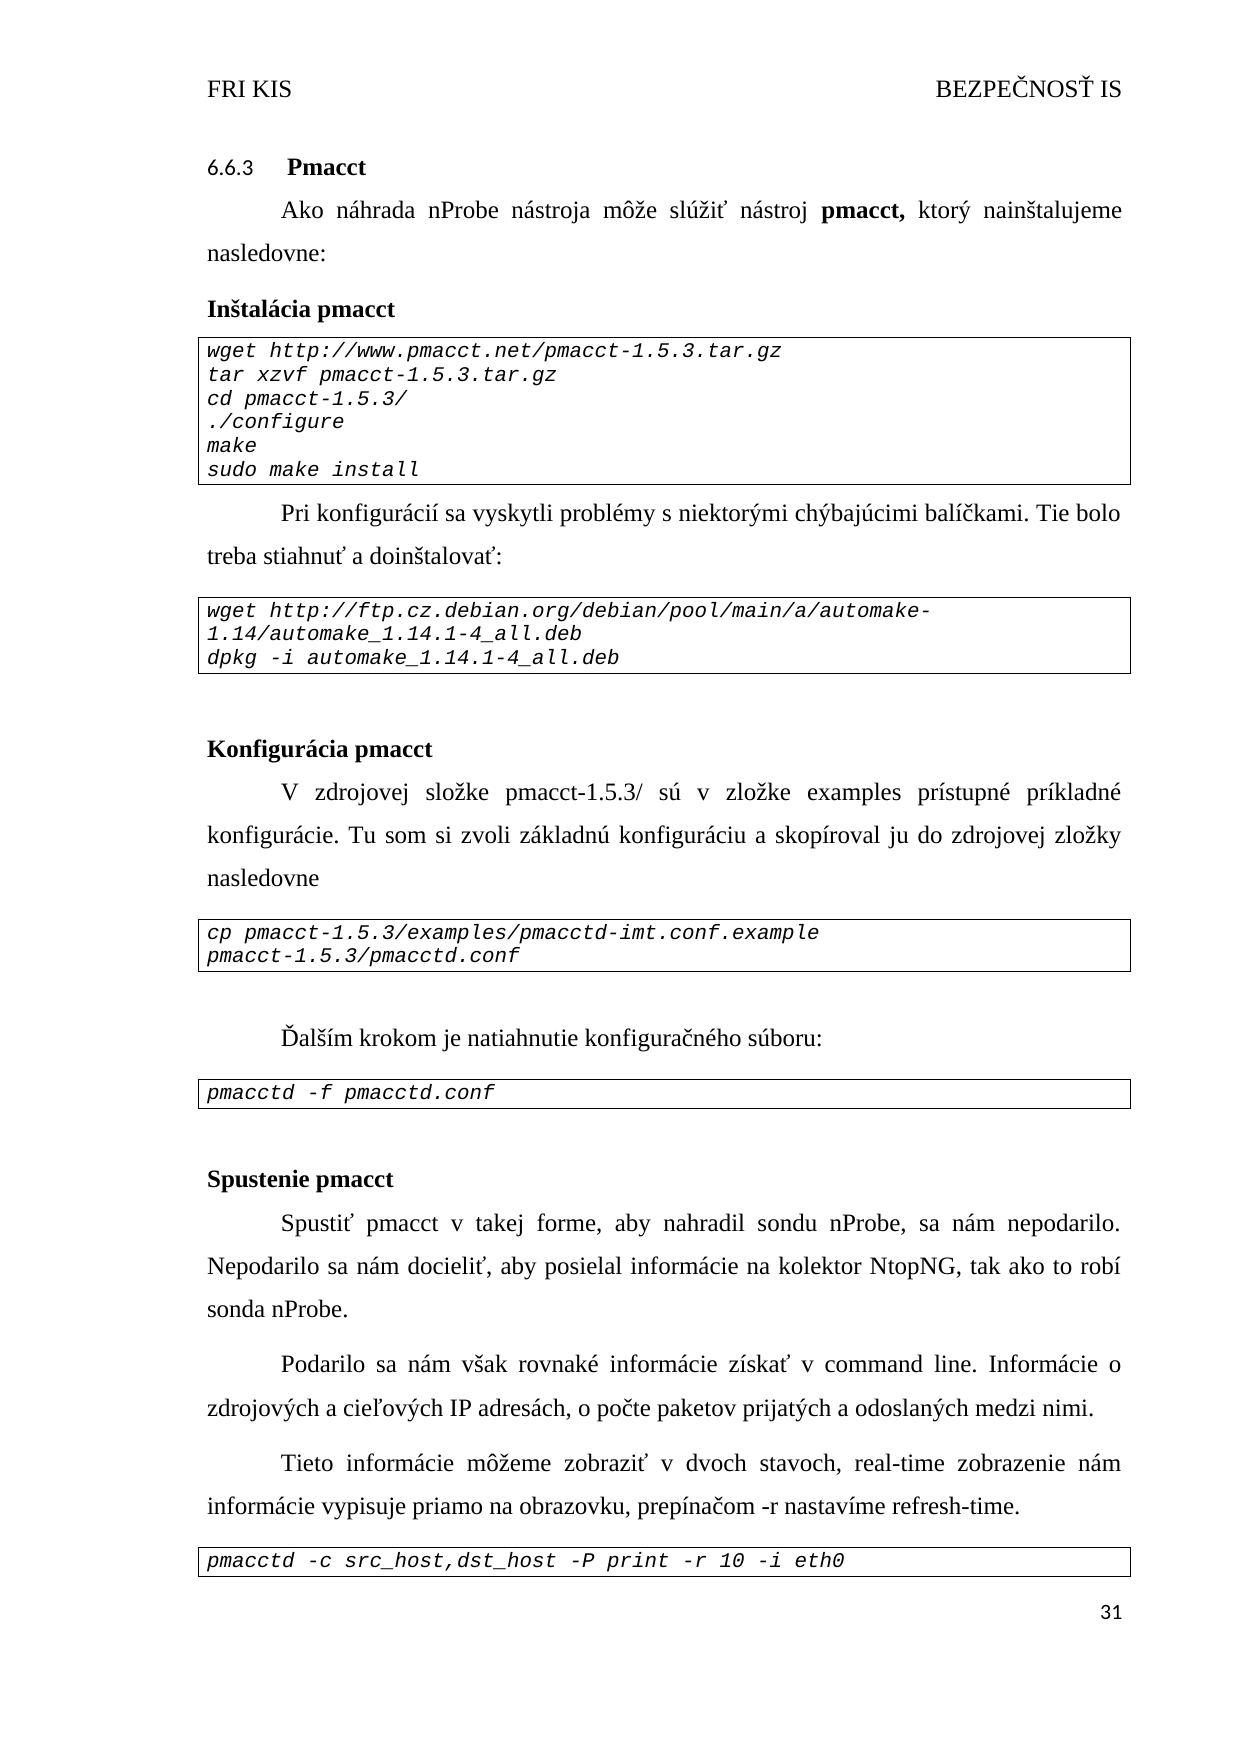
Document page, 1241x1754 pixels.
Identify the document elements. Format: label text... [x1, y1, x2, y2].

subtitle Pmacct [207, 152, 1122, 181]
text pmacctd -c src_host,dst_host -P print -r 10 -i eth0 [199, 1548, 1130, 1576]
text Podarilo sa nám však rovnaké informácie získať v command line. Informácie o zdrojových a cieľových IP adresách, o počte paketov prijatých a odoslaných medzi nimi. [207, 1349, 1122, 1421]
text ./configure [207, 411, 1122, 435]
text V zdrojovej složke pmacct-1.5.3/ sú v zložke examples prístupné príkladné konfigurácie. Tu som si zvoli základnú konfiguráciu a skopíroval ju do zdrojovej zložky nasledovne [207, 777, 1122, 892]
text make [207, 435, 1122, 456]
text dpkg -i automake_1.14.1-4_all.deb [199, 644, 1130, 673]
text wget http://www.pmacct.net/pmacct-1.5.3.tar.gz [199, 338, 1130, 364]
text Ďalším krokom je natiahnutie konfiguračného súboru: [207, 1023, 1122, 1052]
subtitle Konfigurácia pmacct [207, 734, 1122, 762]
text pmacctd -f pmacctd.conf [199, 1080, 1130, 1108]
text Ako náhrada nProbe nástroja môže slúžiť nástroj pmacct, ktorý nainštalujeme nasledovne: [207, 195, 1122, 267]
text cp pmacct-1.5.3/examples/pmacctd-imt.conf.example pmacct-1.5.3/pmacctd.conf [199, 920, 1130, 971]
text Tieto informácie môžeme zobraziť v dvoch stavoch, real-time zobrazenie nám informácie vypisuje priamo na obrazovku, prepínačom -r nastavíme refresh-time. [207, 1448, 1122, 1520]
subtitle Spustenie pmacct [207, 1164, 1122, 1193]
text cd pmacct-1.5.3/ [207, 388, 1122, 411]
text sudo make install [199, 456, 1130, 484]
text Pri konfigurácií sa vyskytli problémy s niektorými chýbajúcimi balíčkami. Tie bolo treba stiahnuť a doinštalovať: [207, 498, 1122, 570]
text wget http://ftp.cz.debian.org/debian/pool/main/a/automake-1.14/automake_1.14.1-4_all.deb [199, 598, 1130, 644]
text Spustiť pmacct v takej forme, aby nahradil sondu nProbe, sa nám nepodarilo. Nepodarilo sa nám docieliť, aby posielal informácie na kolektor NtopNG, tak ako to robí sonda nProbe. [207, 1208, 1122, 1323]
subtitle Inštalácia pmacct [207, 294, 1122, 323]
text tar xzvf pmacct-1.5.3.tar.gz [207, 364, 1122, 388]
